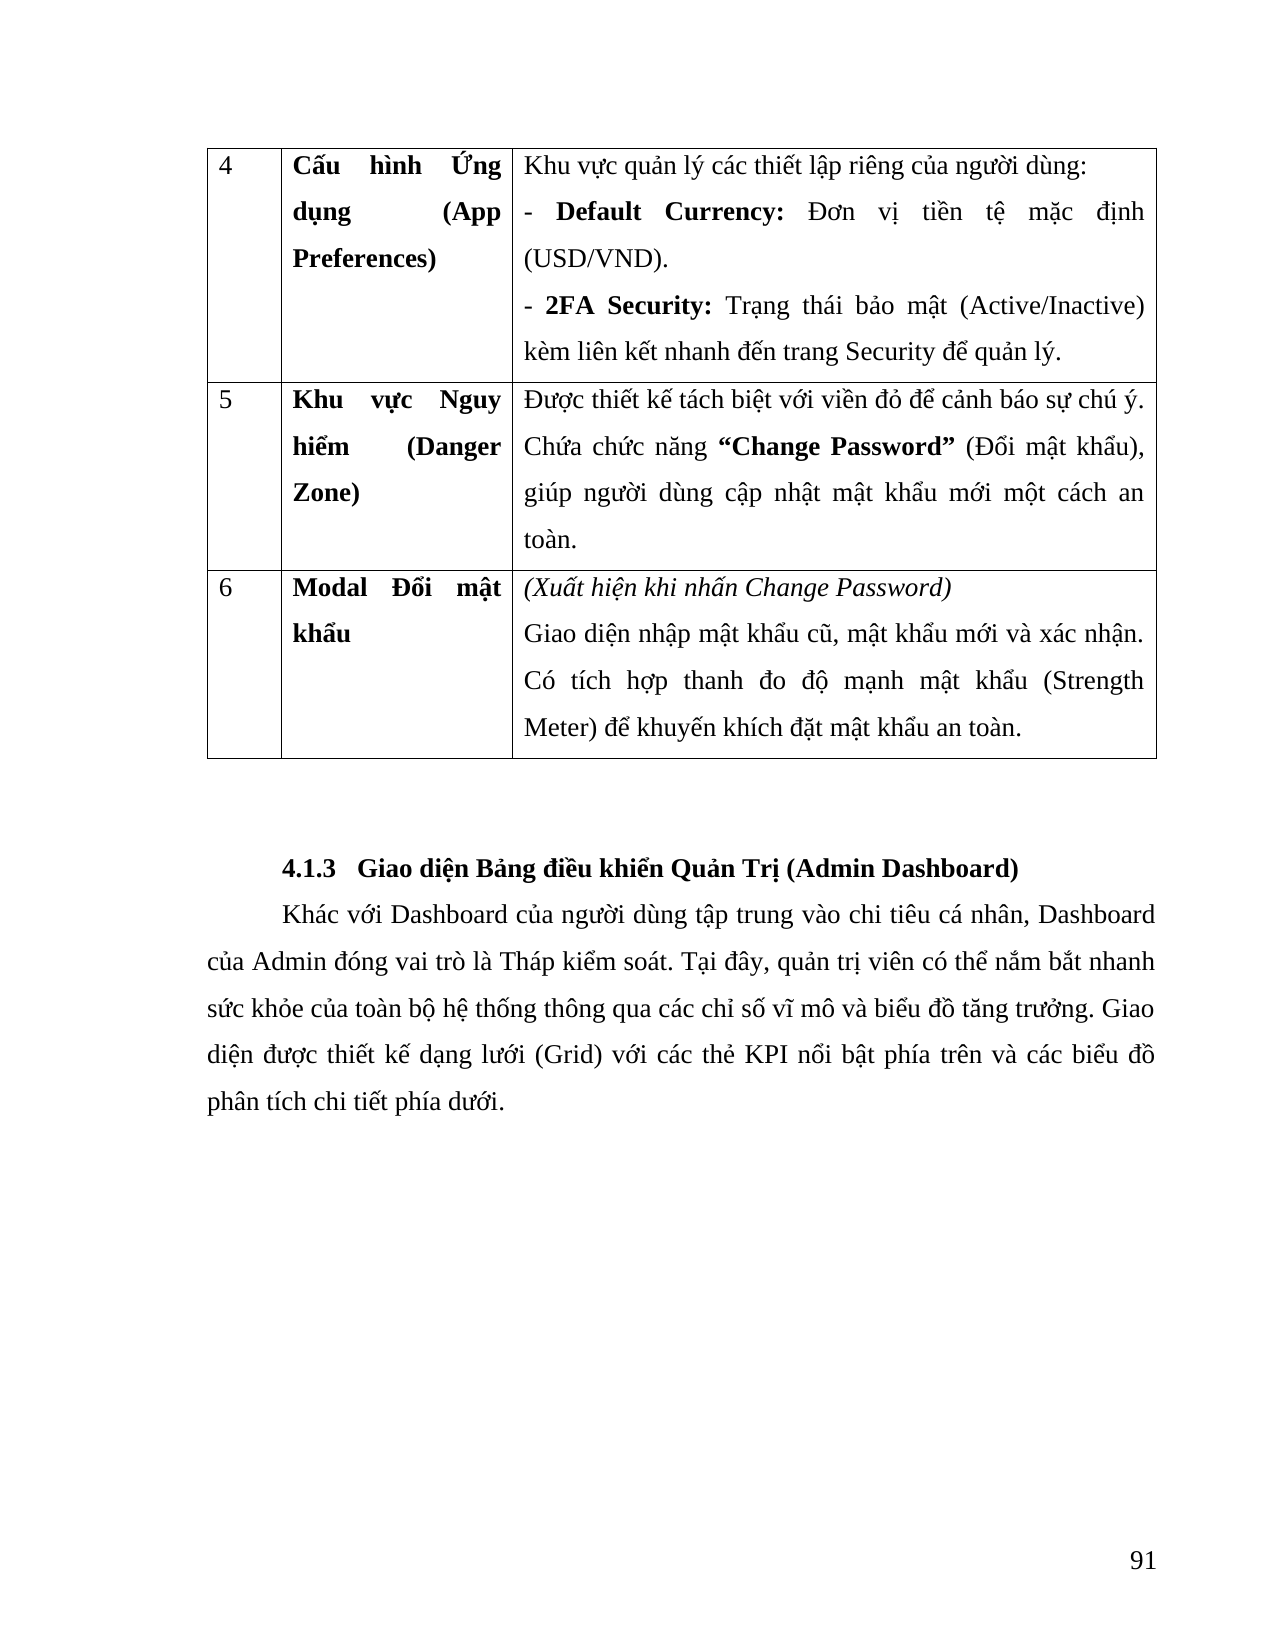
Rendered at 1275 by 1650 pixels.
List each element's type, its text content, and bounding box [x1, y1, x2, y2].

table_cell Được thiết kế tách biệt với viền đỏ để cảnh báo sự chú ý. Chứa chức năng “Change Password” (Đổi mật khẩu), giúp người dùng cập nhật mật khẩu mới một cách an toàn. [513, 383, 1156, 570]
table_cell Khu vực quản lý các thiết lập riêng của người dùng: - Default Currency: Đơn vị tiền tệ mặc định (USD/VND). - 2FA Security: Trạng thái bảo mật (Active/Inactive) kèm liên kết nhanh đến trang Security để quản lý. [513, 149, 1156, 382]
table_cell 4 [208, 149, 281, 382]
table_cell 6 [208, 571, 281, 757]
text Khác với Dashboard của người dùng tập trung vào chi tiêu cá nhân, Dashboard của Admin đóng vai trò là Tháp kiểm soát. Tại đây, quản trị viên có thể nắm bắt nhanh sức khỏe của toàn bộ hệ thống thông qua các chỉ số vĩ mô và biểu đồ tăng trưởng. Giao diện được thiết kế dạng lưới (Grid) với các thẻ KPI nổi bật phía trên và các biểu đồ phân tích chi tiết phía dưới. [207, 898, 1157, 1116]
list Giao diện Bảng điều khiển Quản Trị (Admin Dashboard) [282, 852, 1157, 883]
table_cell (Xuất hiện khi nhấn Change Password) Giao diện nhập mật khẩu cũ, mật khẩu mới và xác nhận. Có tích hợp thanh đo độ mạnh mật khẩu (Strength Meter) để khuyến khích đặt mật khẩu an toàn. [513, 571, 1156, 757]
table_cell Modal Đổi mật khẩu [282, 571, 512, 757]
table_cell 5 [208, 383, 281, 570]
table_cell Khu vực Nguy hiểm (Danger Zone) [282, 383, 512, 570]
table_cell Cấu hình Ứng dụng (App Preferences) [282, 149, 512, 382]
